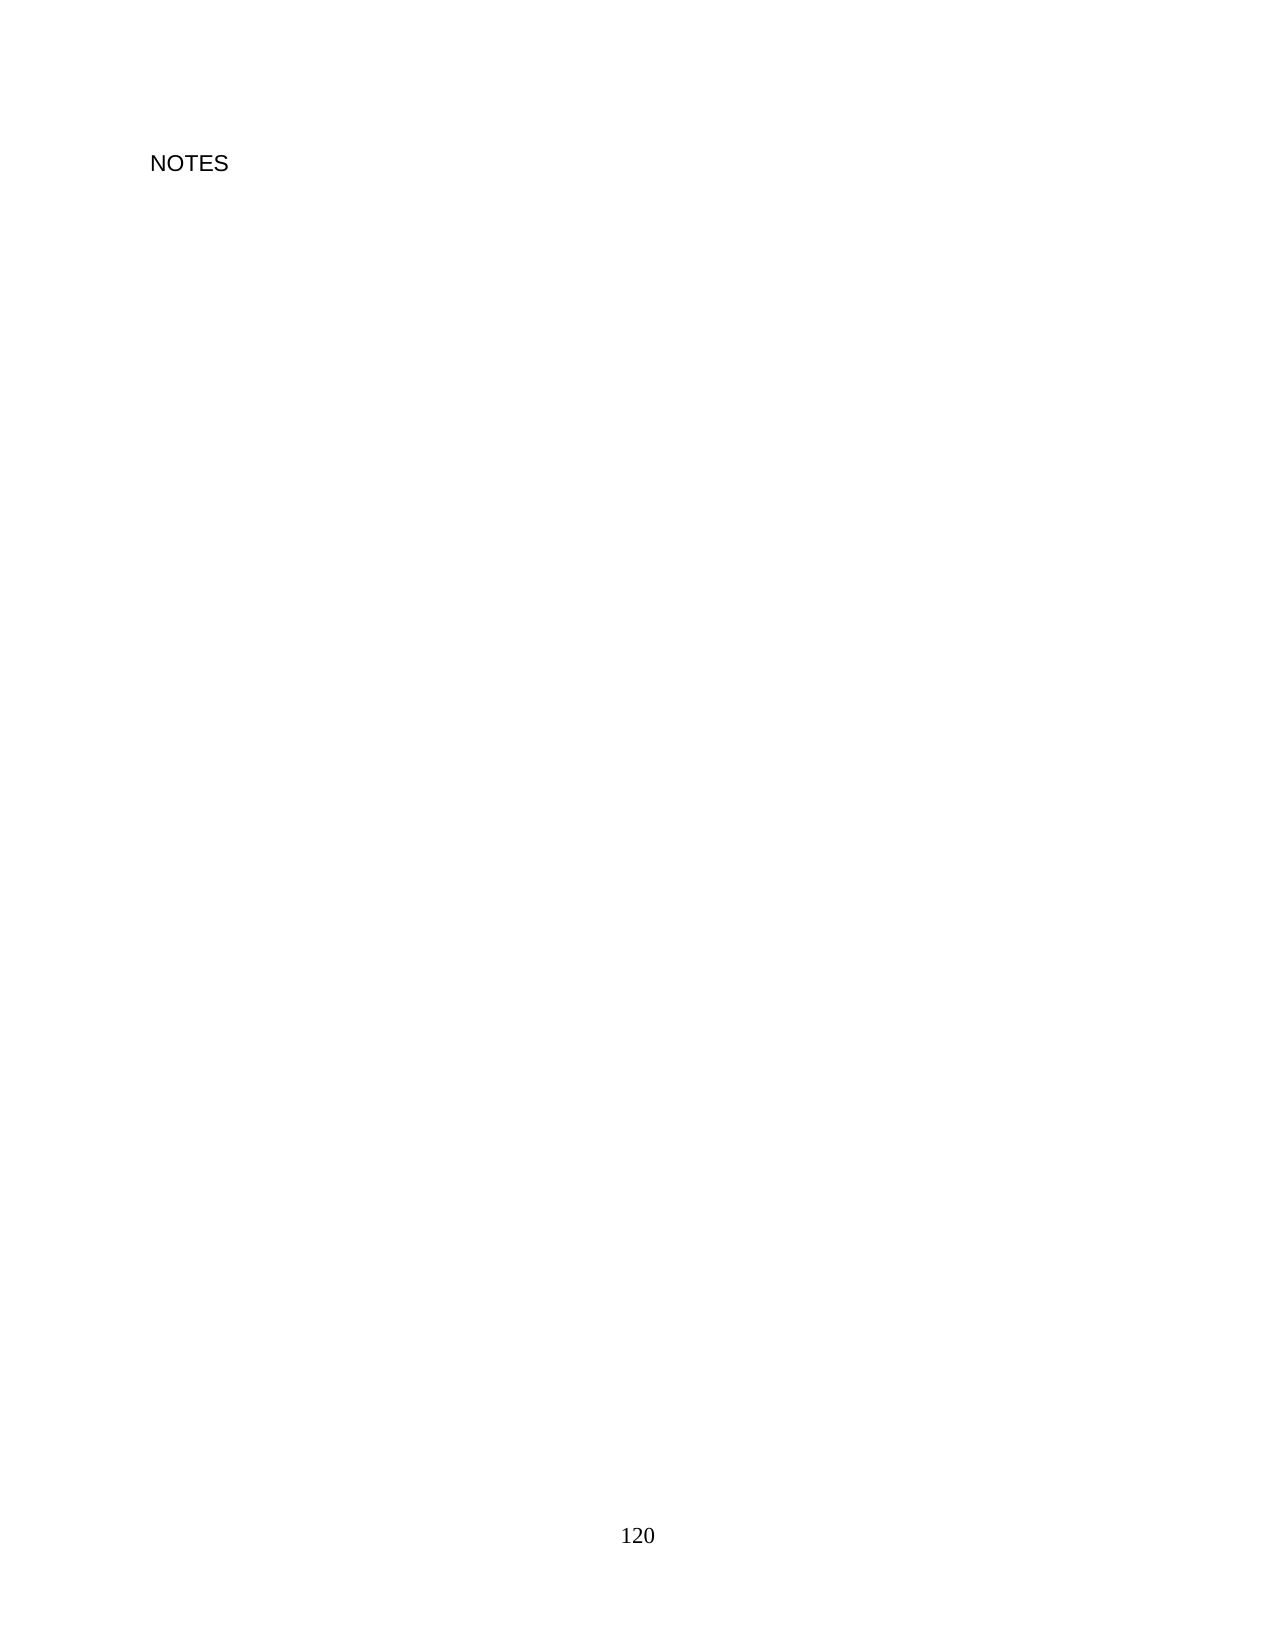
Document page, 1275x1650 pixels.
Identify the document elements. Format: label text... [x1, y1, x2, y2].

text NOTES [150, 150, 1125, 176]
